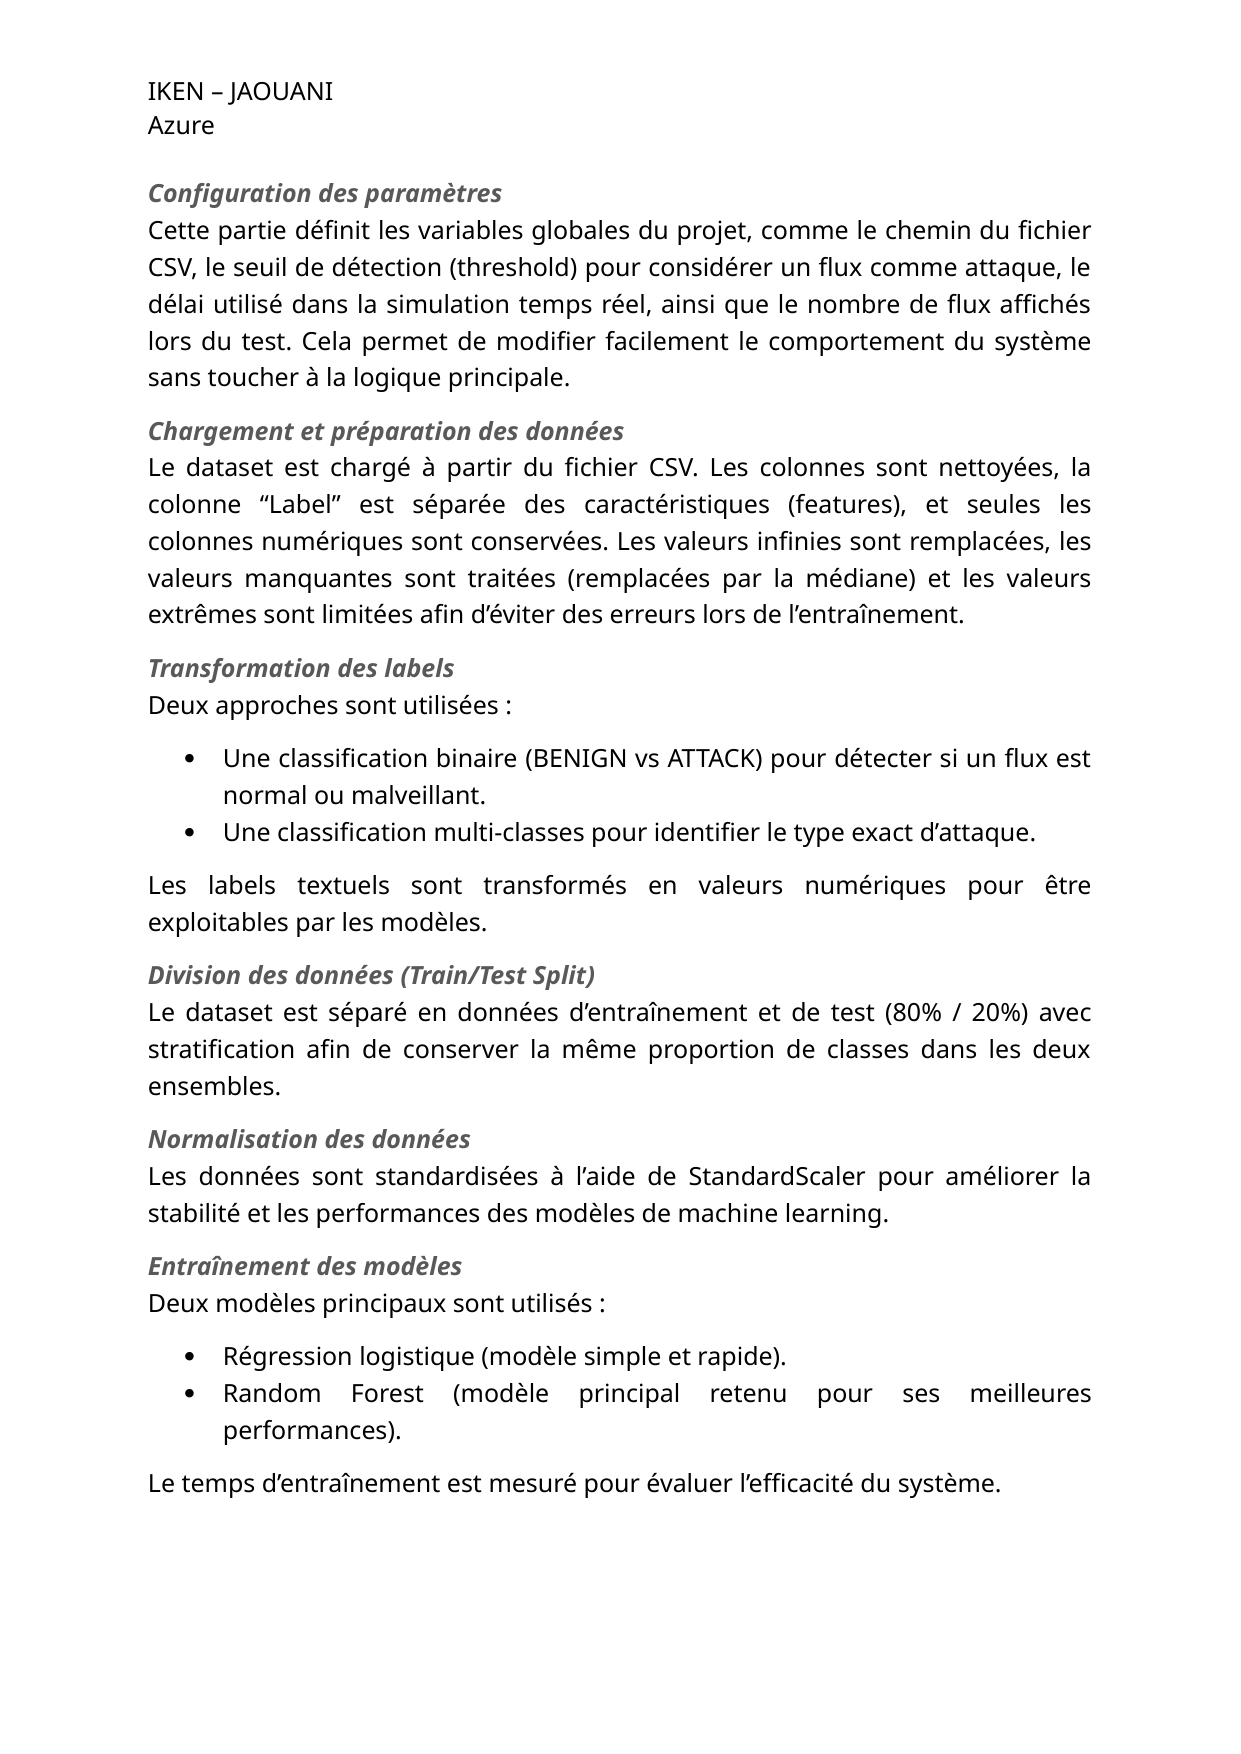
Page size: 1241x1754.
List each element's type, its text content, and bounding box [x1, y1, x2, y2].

text Les labels textuels sont transformés en valeurs numériques pour être exploitables par les modèles. [148, 868, 1092, 939]
subtitle Transformation des labels [148, 651, 1092, 685]
subtitle Entraînement des modèles [148, 1249, 1092, 1283]
list Random Forest (modèle principal retenu pour ses meilleures performances). [185, 1376, 1092, 1447]
subtitle Normalisation des données [148, 1122, 1092, 1156]
text Deux modèles principaux sont utilisés : [148, 1286, 1092, 1319]
text Cette partie définit les variables globales du projet, comme le chemin du fichier CSV, le seuil de détection (threshold) pour considérer un flux comme attaque, le délai utilisé dans la simulation temps réel, ainsi que le nombre de flux affichés lors du test. Cela permet de modifier facilement le comportement du système sans toucher à la logique principale. [148, 213, 1092, 394]
text Le dataset est chargé à partir du fichier CSV. Les colonnes sont nettoyées, la colonne “Label” est séparée des caractéristiques (features), et seules les colonnes numériques sont conservées. Les valeurs infinies sont remplacées, les valeurs manquantes sont traitées (remplacées par la médiane) et les valeurs extrêmes sont limitées afin d’éviter des erreurs lors de l’entraînement. [148, 450, 1092, 631]
list Régression logistique (modèle simple et rapide). [185, 1339, 1092, 1373]
subtitle Configuration des paramètres [148, 176, 1092, 210]
text Le dataset est séparé en données d’entraînement et de test (80% / 20%) avec stratification afin de conserver la même proportion de classes dans les deux ensembles. [148, 995, 1092, 1102]
text Deux approches sont utilisées : [148, 687, 1092, 721]
list Une classification binaire (BENIGN vs ATTACK) pour détecter si un flux est normal ou malveillant. [185, 741, 1092, 812]
subtitle Chargement et préparation des données [148, 413, 1092, 447]
subtitle Division des données (Train/Test Split) [148, 958, 1092, 992]
text Les données sont standardisées à l’aide de StandardScaler pour améliorer la stabilité et les performances des modèles de machine learning. [148, 1158, 1092, 1229]
list Une classification multi-classes pour identifier le type exact d’attaque. [185, 814, 1092, 848]
text Le temps d’entraînement est mesuré pour évaluer l’efficacité du système. [148, 1466, 1092, 1500]
